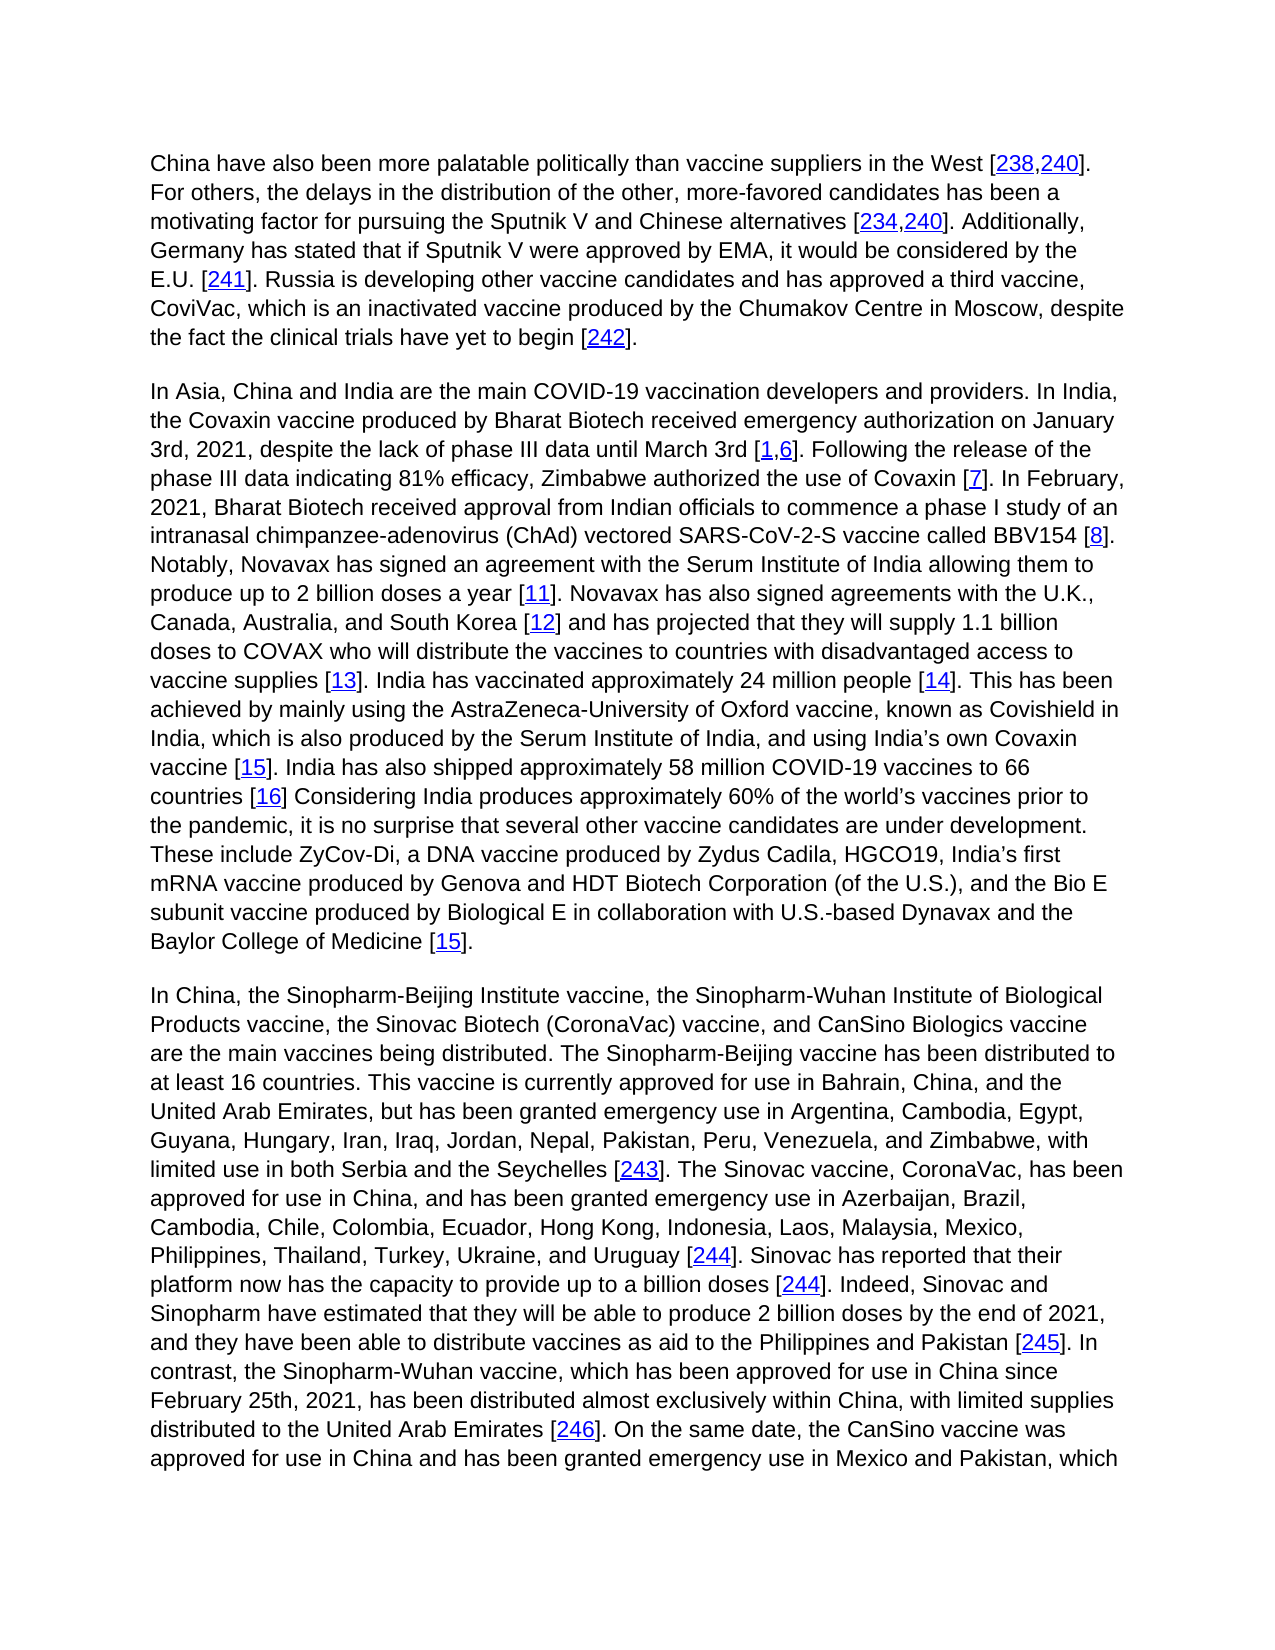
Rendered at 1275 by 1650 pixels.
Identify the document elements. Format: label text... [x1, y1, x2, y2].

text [150, 982, 1125, 1472]
text In Asia, China and India are the main COVID-19 vaccination developers and providers. In India, the Covaxin vaccine produced by Bharat Biotech received emergency authorization on January 3rd, 2021, despite the lack of phase III data until March 3rd [1,6]. Following the release of the phase III data indicating 81% efficacy, Zimbabwe authorized the use of Covaxin [7]. In February, 2021, Bharat Biotech received approval from Indian officials to commence a phase I study of an intranasal chimpanzee-adenovirus (ChAd) vectored SARS-CoV-2-S vaccine called BBV154 [8]. Notably, Novavax has signed an agreement with the Serum Institute of India allowing them to produce up to 2 billion doses a year [11]. Novavax has also signed agreements with the U.K., Canada, Australia, and South Korea [12] and has projected that they will supply 1.1 billion doses to COVAX who will distribute the vaccines to countries with disadvantaged access to vaccine supplies [13]. India has vaccinated approximately 24 million people [14]. This has been achieved by mainly using the AstraZeneca-University of Oxford vaccine, known as Covishield in India, which is also produced by the Serum Institute of India, and using India’s own Covaxin vaccine [15]. India has also shipped approximately 58 million COVID-19 vaccines to 66 countries [16] Considering India produces approximately 60% of the world’s vaccines prior to the pandemic, it is no surprise that several other vaccine candidates are under development. These include ZyCov-Di, a DNA vaccine produced by Zydus Cadila, HGCO19, India’s first mRNA vaccine produced by Genova and HDT Biotech Corporation (of the U.S.), and the Bio E subunit vaccine produced by Biological E in collaboration with U.S.-based Dynavax and the Baylor College of Medicine [15]. [150, 378, 1125, 954]
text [150, 150, 1125, 350]
